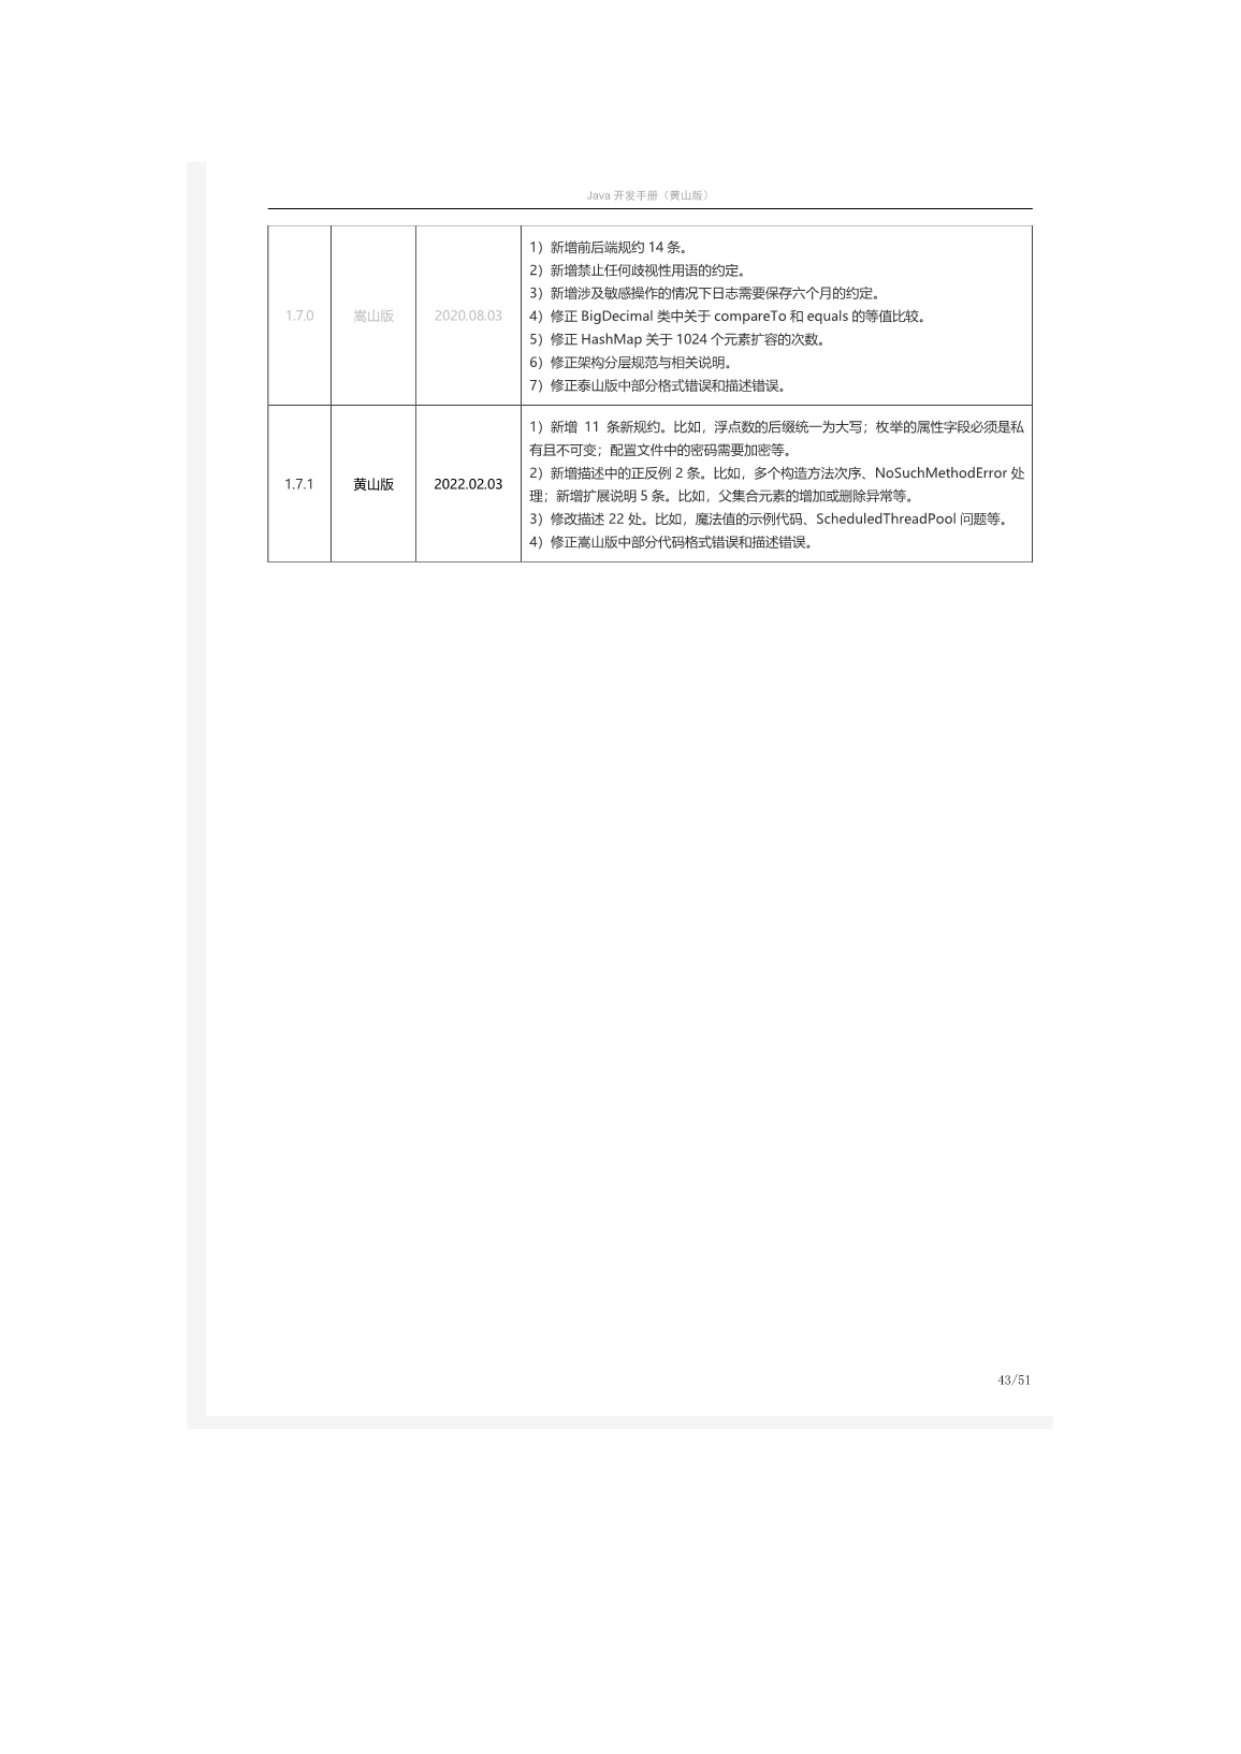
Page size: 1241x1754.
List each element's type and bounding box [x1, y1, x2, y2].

picture [206, 162, 1093, 1416]
